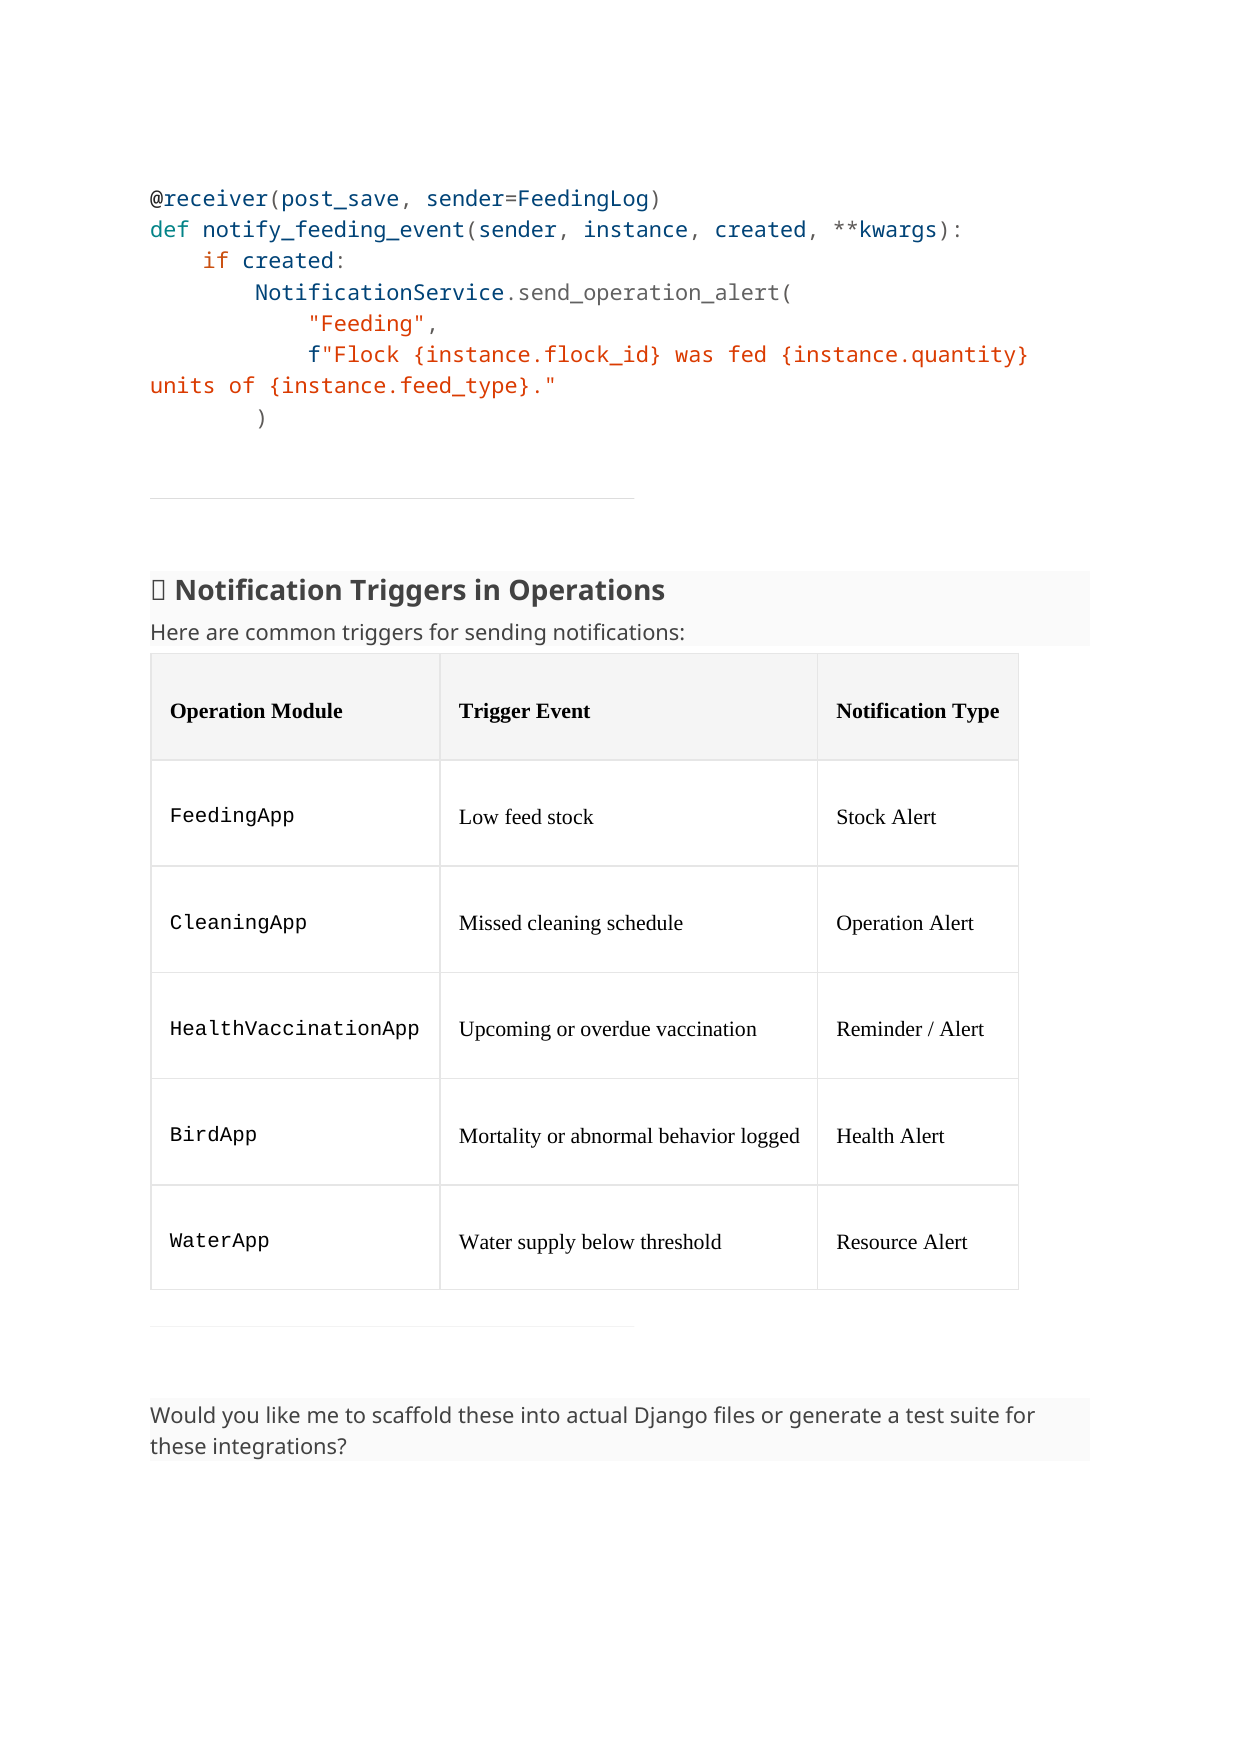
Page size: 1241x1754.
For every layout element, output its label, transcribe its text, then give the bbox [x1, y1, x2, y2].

table_header Trigger Event [441, 654, 817, 759]
table_cell Operation Alert [818, 867, 1018, 971]
table_cell HealthVaccinationApp [152, 973, 439, 1078]
text if created: [150, 244, 1090, 275]
table_cell Water supply below threshold [441, 1186, 817, 1288]
table_cell Stock Alert [818, 761, 1018, 865]
text Here are common triggers for sending notifications: [150, 615, 1090, 646]
text @receiver(post_save, sender=FeedingLog) [150, 181, 1090, 212]
table_cell CleaningApp [152, 867, 439, 971]
text ) [150, 400, 1090, 431]
text "Feeding", [150, 306, 1090, 337]
text Would you like me to scaffold these into actual Django files or generate a test suite for these integrations? [150, 1398, 1090, 1461]
text f"Flock {instance.flock_id} was fed {instance.quantity} units of {instance.feed_type}." [150, 337, 1090, 400]
table_cell BirdApp [152, 1079, 439, 1184]
table_cell Resource Alert [818, 1186, 1018, 1288]
text NotificationService.send_operation_alert( [150, 275, 1090, 306]
table_cell FeedingApp [152, 761, 439, 865]
table_cell Mortality or abnormal behavior logged [441, 1079, 817, 1184]
table_header Notification Type [818, 654, 1018, 759]
table_cell Missed cleaning schedule [441, 867, 817, 971]
table_header Operation Module [152, 654, 439, 759]
text def notify_feeding_event(sender, instance, created, **kwargs): [150, 212, 1090, 244]
table_cell Reminder / Alert [818, 973, 1018, 1078]
table_cell WaterApp [152, 1186, 439, 1288]
table_cell Health Alert [818, 1079, 1018, 1184]
text 🔔 Notification Triggers in Operations [150, 571, 1090, 609]
table_cell Upcoming or overdue vaccination [441, 973, 817, 1078]
table_cell Low feed stock [441, 761, 817, 865]
